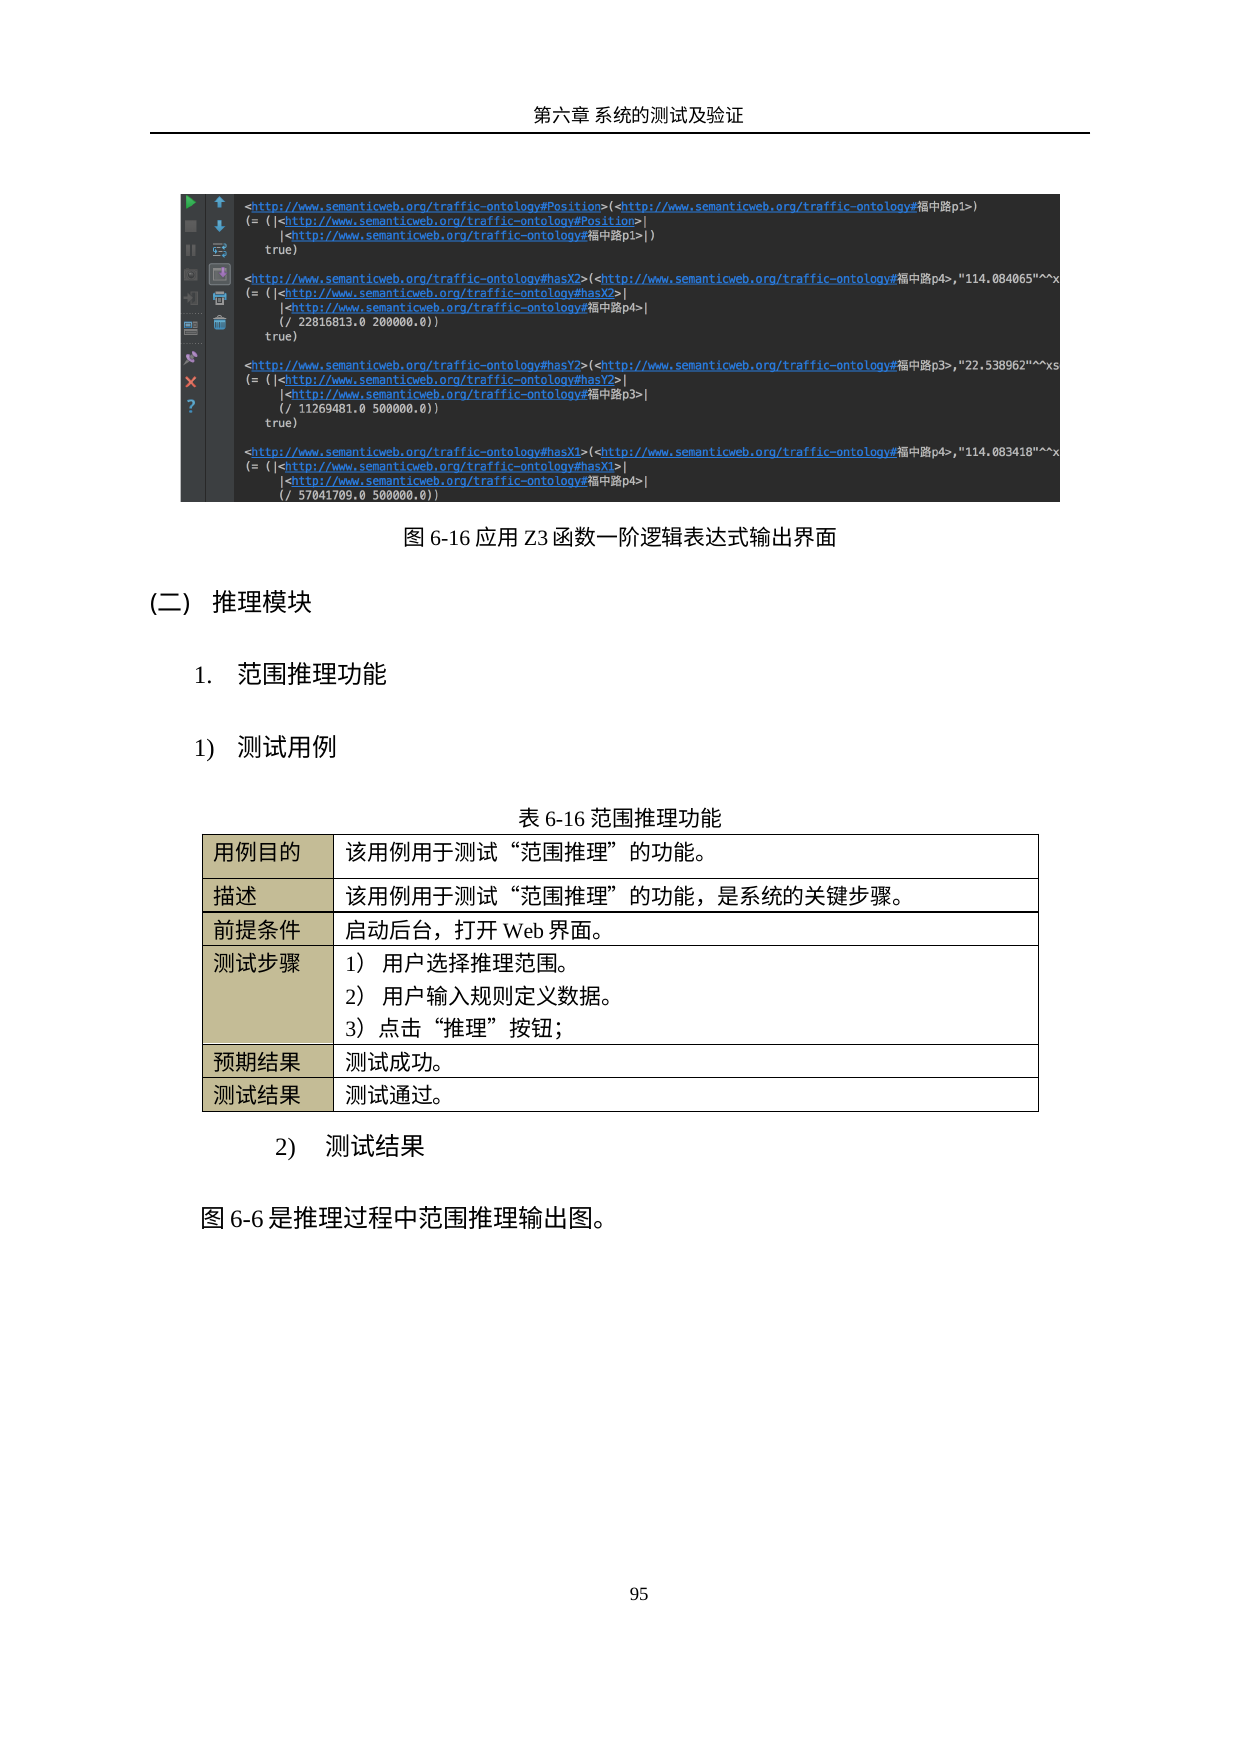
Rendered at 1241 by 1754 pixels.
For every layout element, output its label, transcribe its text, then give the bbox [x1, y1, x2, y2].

list 测试结果 [225, 1112, 1090, 1177]
table_cell 测试成功。 [334, 1045, 1038, 1077]
table_cell 描述 [203, 879, 333, 911]
table_cell 启动后台，打开Web界面。 [334, 913, 1038, 945]
table_header 用例目的 [203, 835, 333, 878]
table_cell 该用例用于测试“范围推理”的功能，是系统的关键步骤。 [334, 879, 1038, 911]
table_cell 前提条件 [203, 913, 333, 945]
list 测试用例 [194, 713, 1090, 778]
text 图6-6是推理过程中范围推理输出图。 [150, 1184, 1090, 1249]
picture [180, 194, 1060, 502]
table_cell 用户选择推理范围。 用户输入规则定义数据。 3）点击“推理”按钮； [334, 946, 1038, 1043]
text 表6-16 范围推理功能 [150, 801, 1090, 833]
table_cell 测试步骤 [203, 946, 333, 1043]
table_cell 测试结果 [203, 1078, 333, 1111]
table_cell 测试通过。 [334, 1078, 1038, 1111]
table_header 该用例用于测试“范围推理”的功能。 [334, 835, 1038, 878]
table_cell 预期结果 [203, 1045, 333, 1077]
text 图6-16 应用Z3函数一阶逻辑表达式输出界面 [150, 519, 1090, 552]
list 推理模块 [150, 568, 1090, 633]
list 范围推理功能 [194, 640, 1090, 705]
